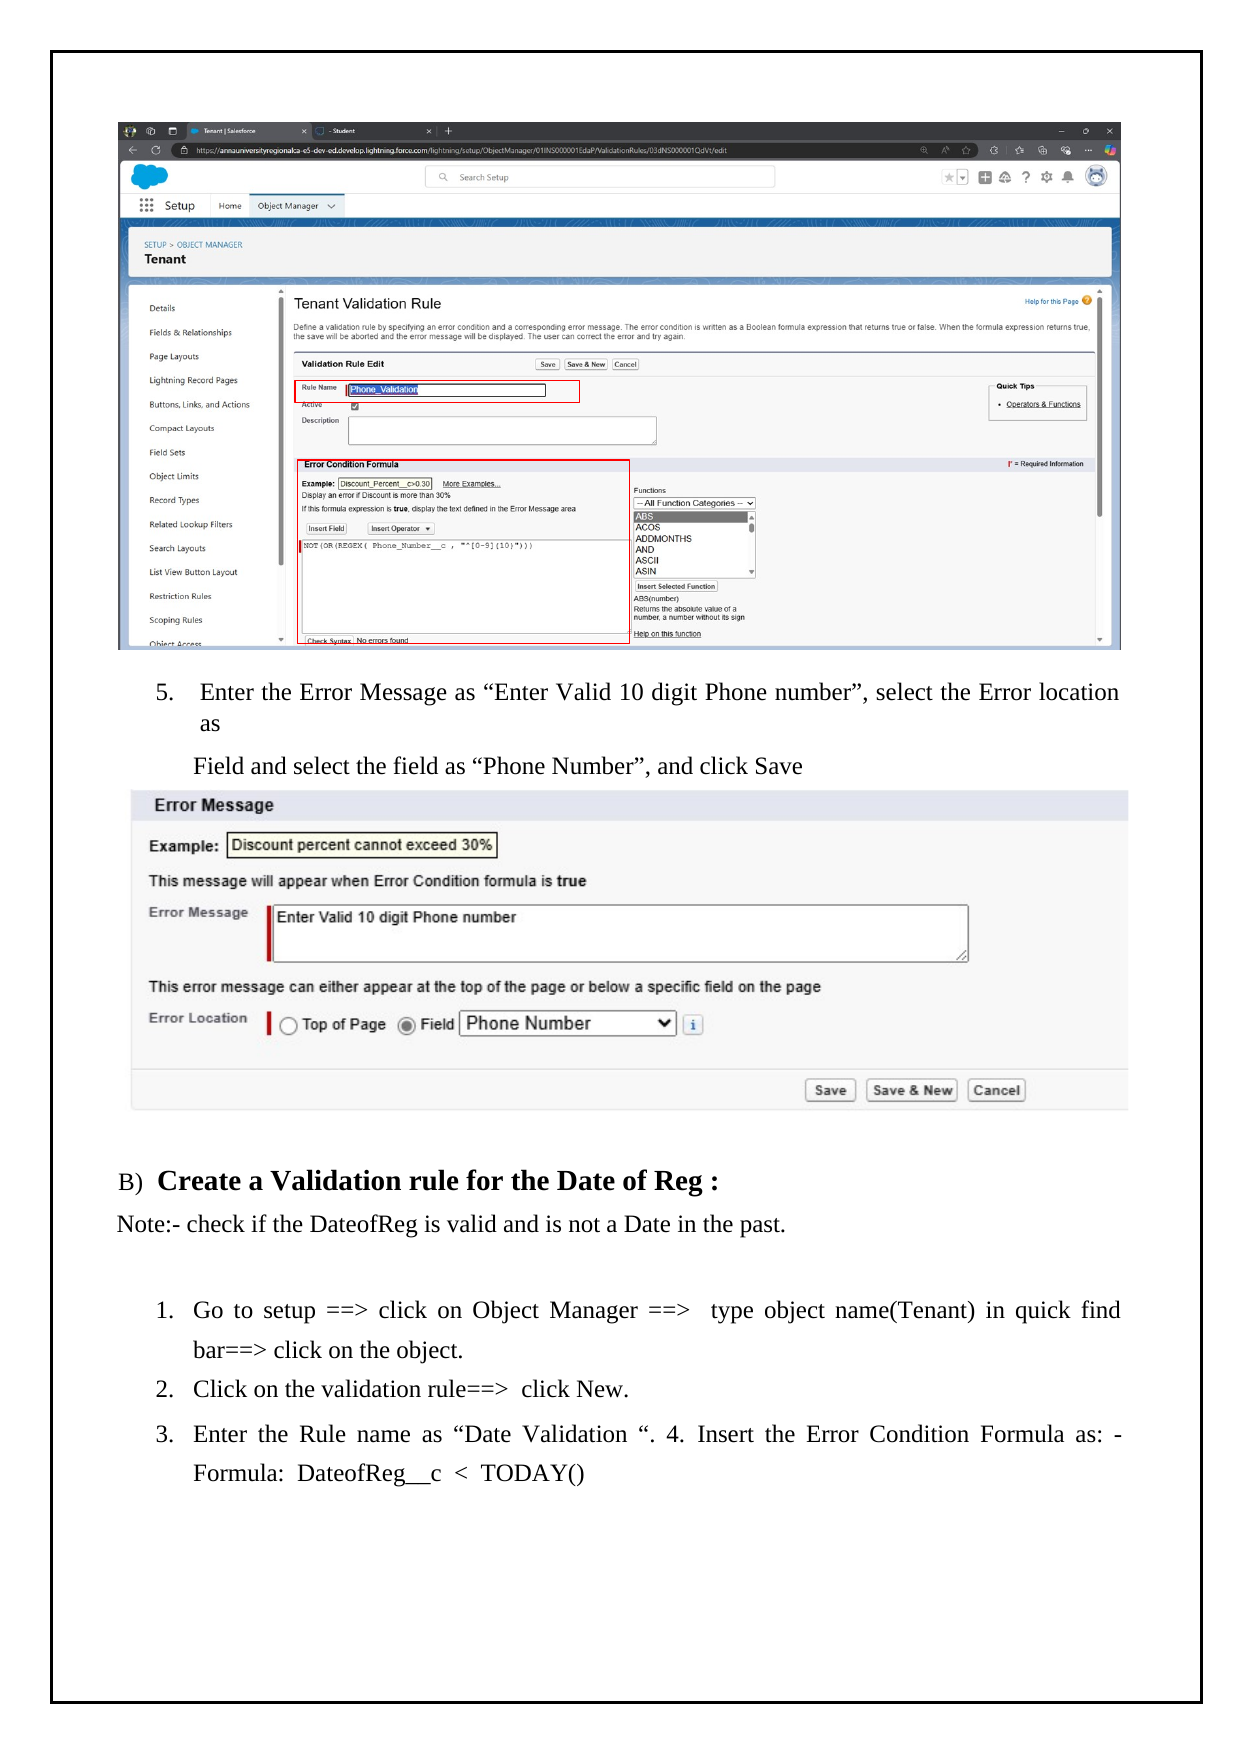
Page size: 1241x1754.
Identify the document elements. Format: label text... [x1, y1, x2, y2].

list Enter the Rule name as “Date Validation “. 4. Insert the Error Condition Formula as: - Formula: DateofReg__c < TODAY() [155, 1419, 1122, 1487]
list Go to setup ==> click on Object Manager ==> type object name(Tenant) in quick find bar==> click on the object. [155, 1296, 1122, 1363]
list Create a Validation rule for the Date of Reg : [118, 1163, 1122, 1197]
text Field and select the field as “Phone Number”, and click Save [193, 751, 1122, 779]
list Enter the Error Message as “Enter Valid 10 digit Phone number”, select the Error location as [155, 677, 1121, 737]
list Click on the validation rule==> click New. [155, 1374, 1122, 1403]
text Note:- check if the DateofReg is valid and is not a Date in the past. [116, 1209, 1122, 1238]
picture [118, 122, 1121, 650]
picture [124, 789, 1129, 1123]
